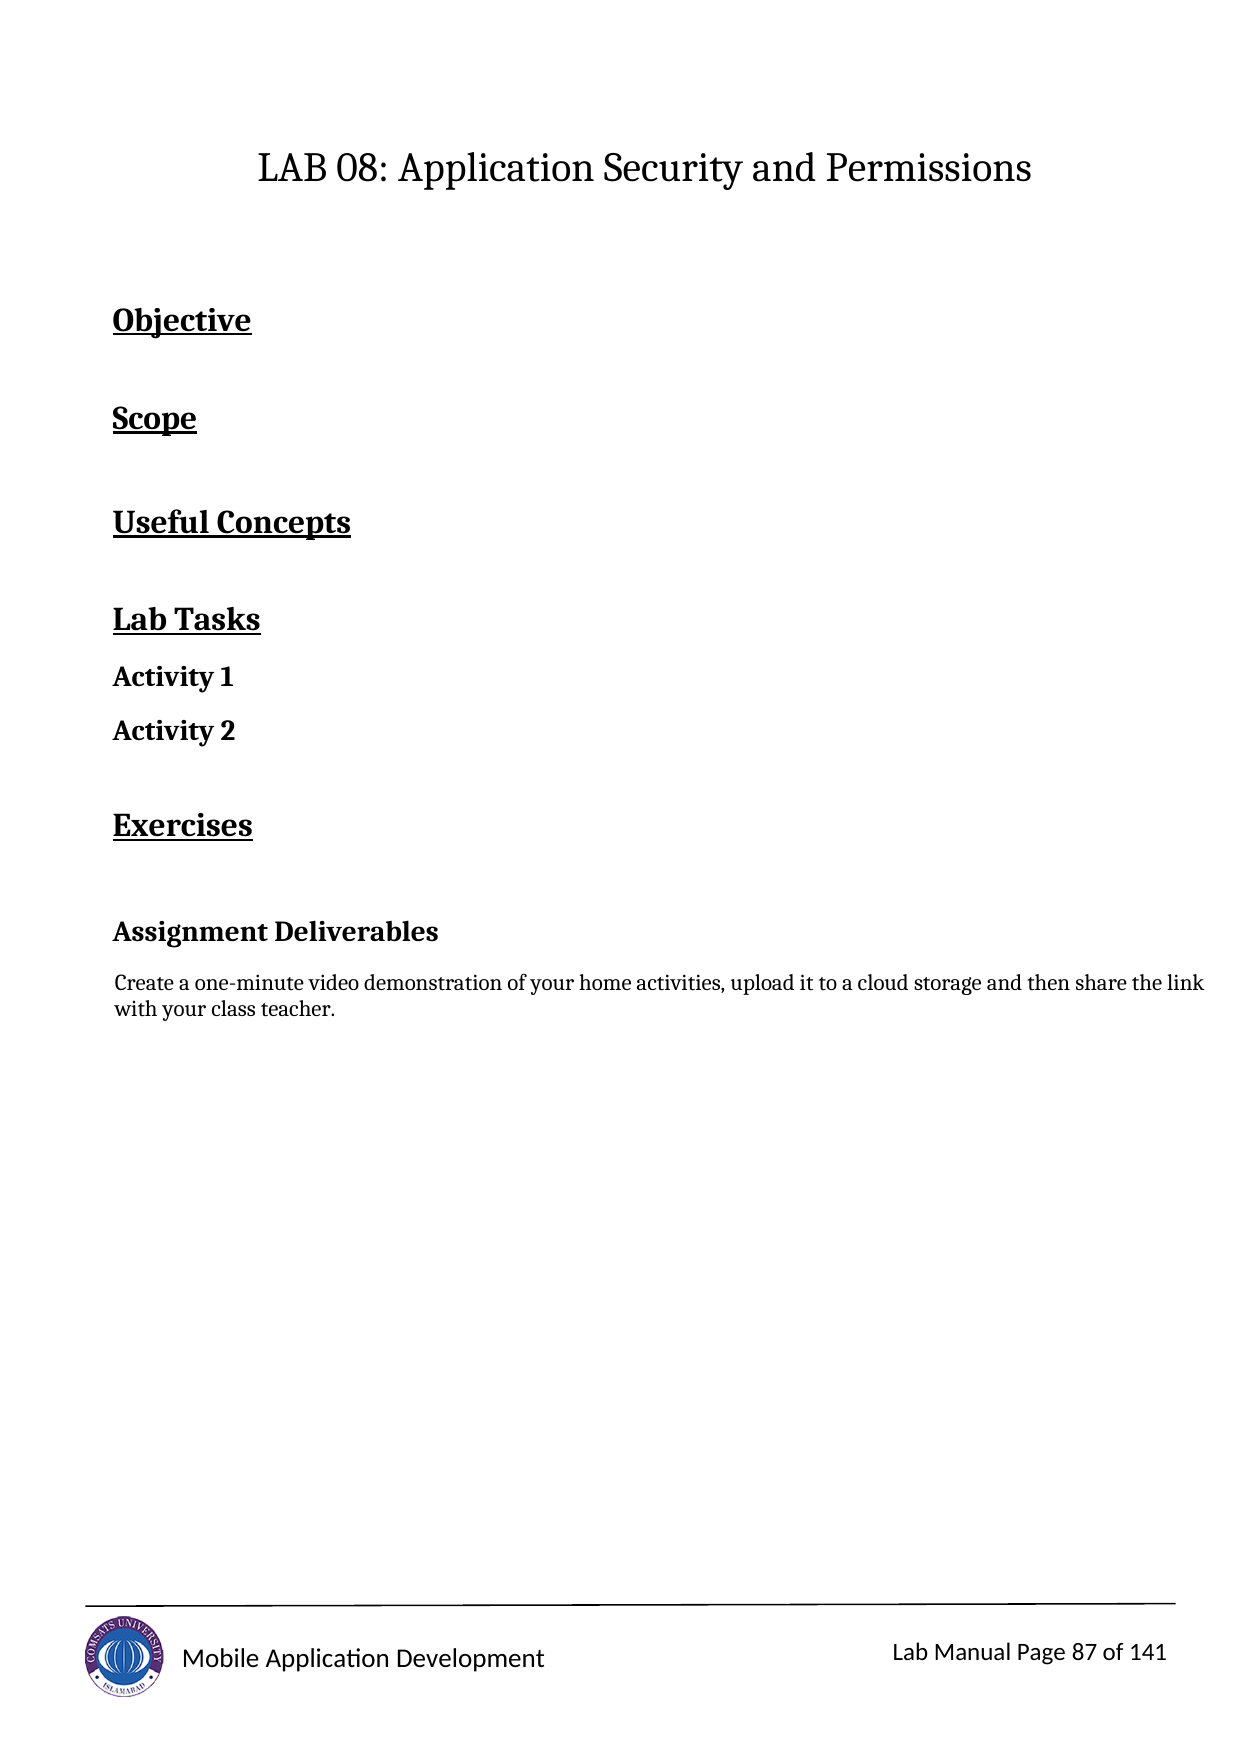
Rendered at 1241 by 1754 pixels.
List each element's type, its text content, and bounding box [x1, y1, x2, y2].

picture [85, 1616, 165, 1697]
subtitle Lab Tasks [112, 600, 1240, 639]
subtitle Assignment Deliverables [112, 915, 1240, 949]
subtitle LAB 08: Application Security and Permissions [49, 144, 1240, 192]
subtitle Useful Concepts [112, 503, 1240, 541]
text Create a one-minute video demonstration of your home activities, upload it to a cloud storage and then share the link with your class teacher. [114, 970, 1240, 1022]
subtitle Activity 1 [112, 660, 1240, 693]
subtitle Exercises [112, 807, 1240, 845]
subtitle Scope [112, 399, 1240, 437]
subtitle Activity 2 [112, 714, 1240, 748]
subtitle Objective [112, 301, 1240, 339]
